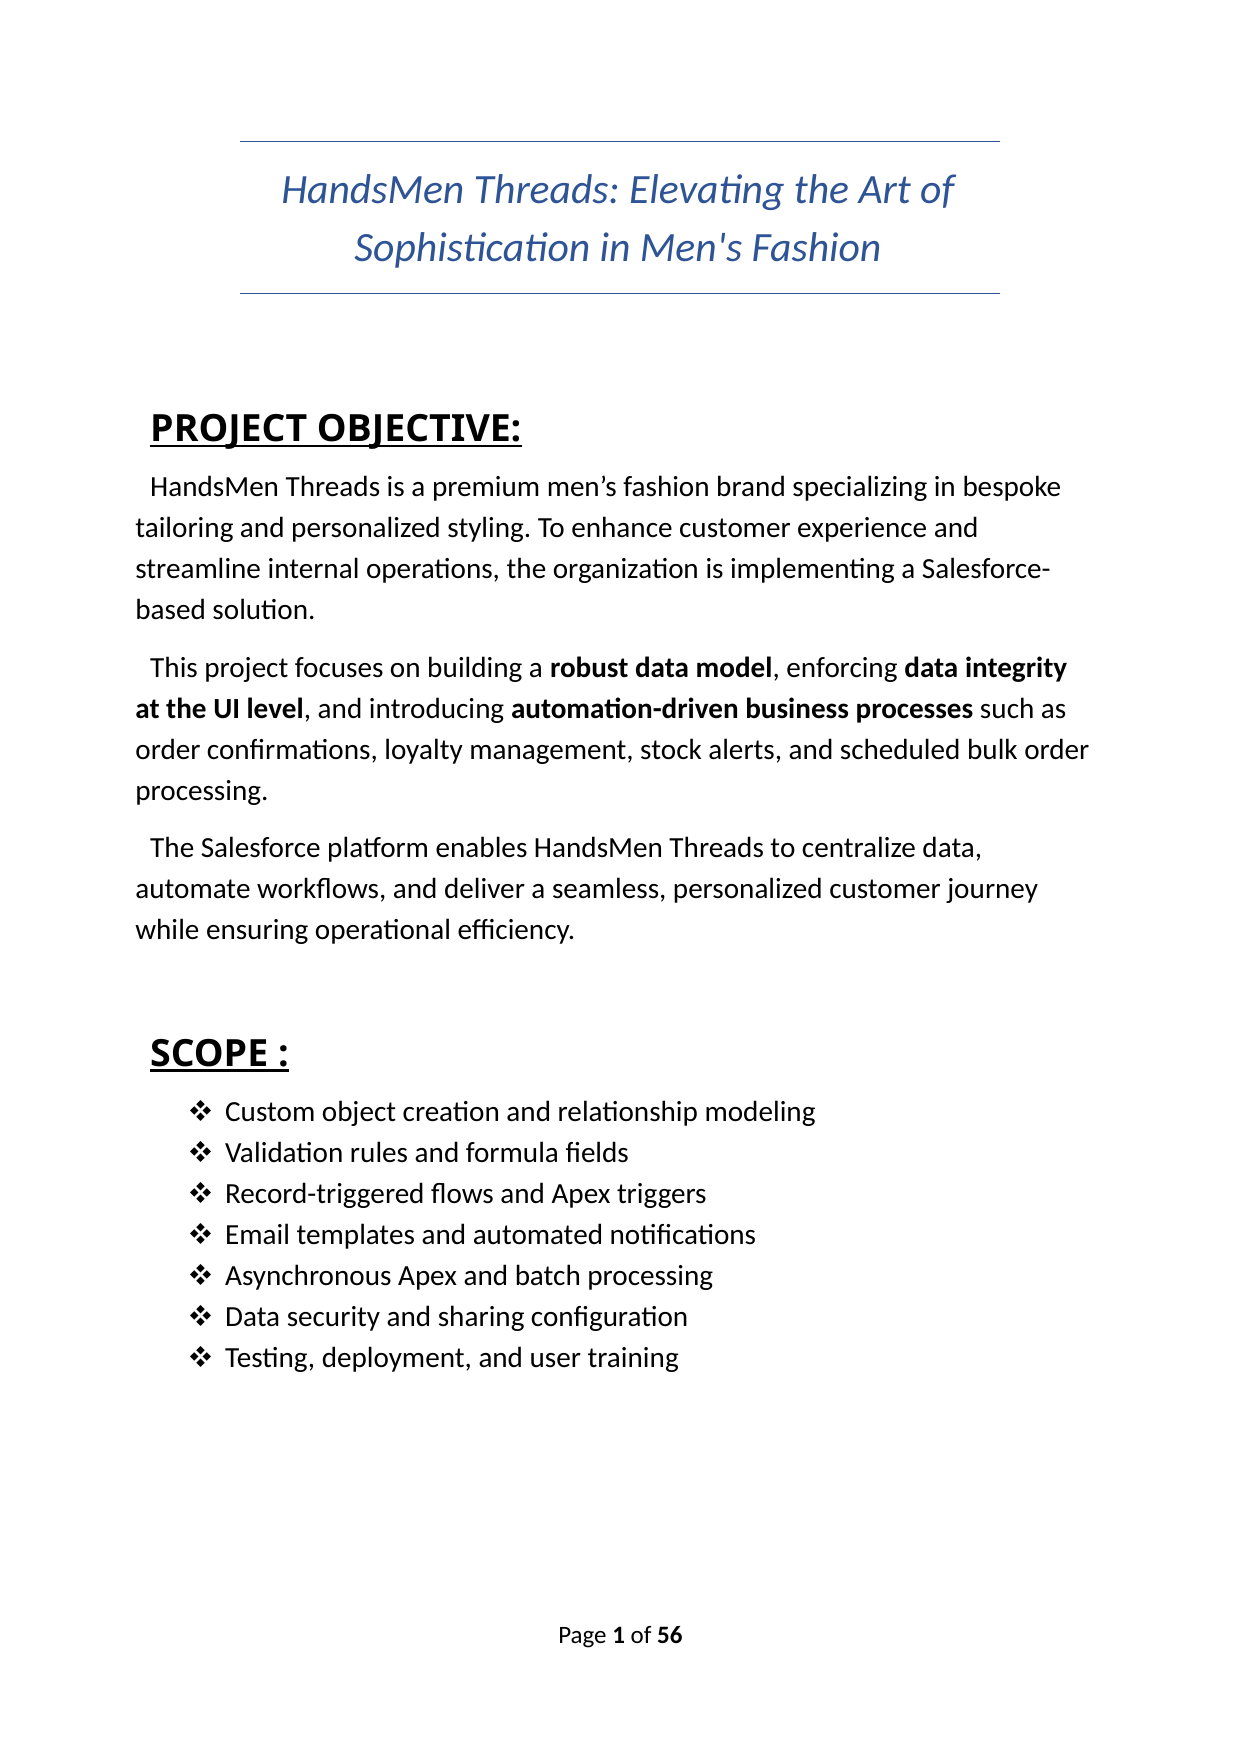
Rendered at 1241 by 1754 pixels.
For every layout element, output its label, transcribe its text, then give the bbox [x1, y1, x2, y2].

list Record-triggered flows and Apex triggers [187, 1175, 1090, 1211]
text This project focuses on building a robust data model, enforcing data integrity at the UI level, and introducing automation-driven business processes such as order confirmations, loyalty management, stock alerts, and scheduled bulk order processing. [135, 649, 1090, 807]
list Custom object creation and relationship modeling [187, 1093, 1090, 1129]
list Validation rules and formula fields [187, 1134, 1090, 1170]
text HandsMen Threads is a premium men’s fashion brand specializing in bespoke tailoring and personalized styling. To enhance customer experience and streamline internal operations, the organization is implementing a Salesforce-based solution. [135, 468, 1090, 627]
text HandsMen Threads: Elevating the Art of Sophistication in Men's Fashion [240, 142, 1000, 293]
subtitle SCOPE : [150, 1026, 1090, 1077]
text The Salesforce platform enables HandsMen Threads to centralize data, automate workflows, and deliver a seamless, personalized customer journey while ensuring operational efficiency. [135, 829, 1090, 947]
list Testing, deployment, and user training [187, 1339, 1090, 1374]
list Email templates and automated notifications [187, 1216, 1090, 1252]
list Asynchronous Apex and batch processing [187, 1257, 1090, 1293]
subtitle PROJECT OBJECTIVE: [150, 401, 1090, 452]
list Data security and sharing configuration [187, 1298, 1090, 1334]
